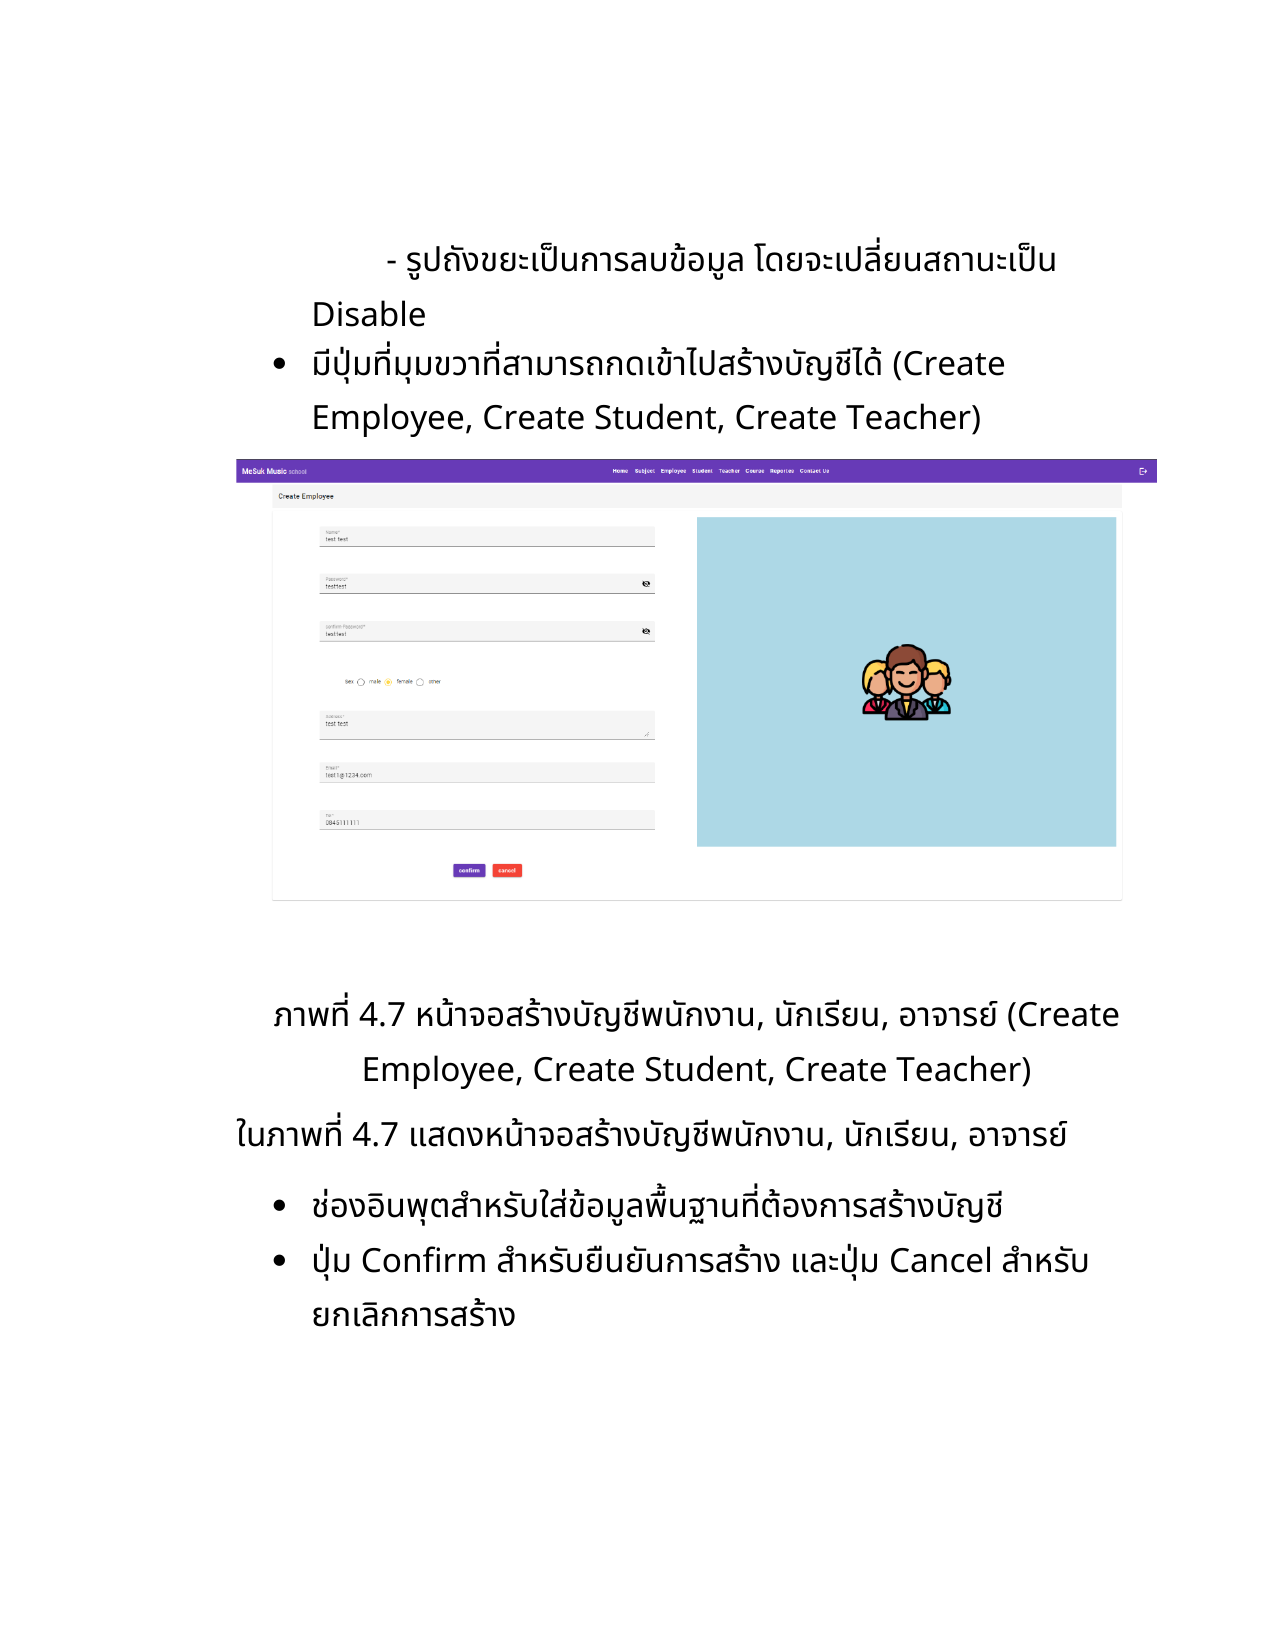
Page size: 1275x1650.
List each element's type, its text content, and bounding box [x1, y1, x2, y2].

text ภาพที่ 4.7 หน้าจอสร้างบัญชีพนักงาน, นักเรียน, อาจารย์ (Create Employee, Create Student, Create Teacher) [236, 991, 1157, 1091]
list ช่องอินพุตสำหรับใส่ข้อมูลพื้นฐานที่ต้องการสร้างบัญชี [274, 1182, 1157, 1233]
list - รูปถังขยะเป็นการลบข้อมูล โดยจะเปลี่ยนสถานะเป็น Disable [311, 236, 1157, 336]
list ปุ่ม Confirm สำหรับยืนยันการสร้าง และปุ่ม Cancel สำหรับยกเลิกการสร้าง [274, 1237, 1157, 1342]
picture [236, 459, 1157, 907]
text ในภาพที่ 4.7 แสดงหน้าจอสร้างบัญชีพนักงาน, นักเรียน, อาจารย์ [236, 1111, 1157, 1162]
list มีปุ่มที่มุมขวาที่สามารถกดเข้าไปสร้างบัญชีได้ (Create Employee, Create Student, Create Teacher) [274, 339, 1157, 439]
